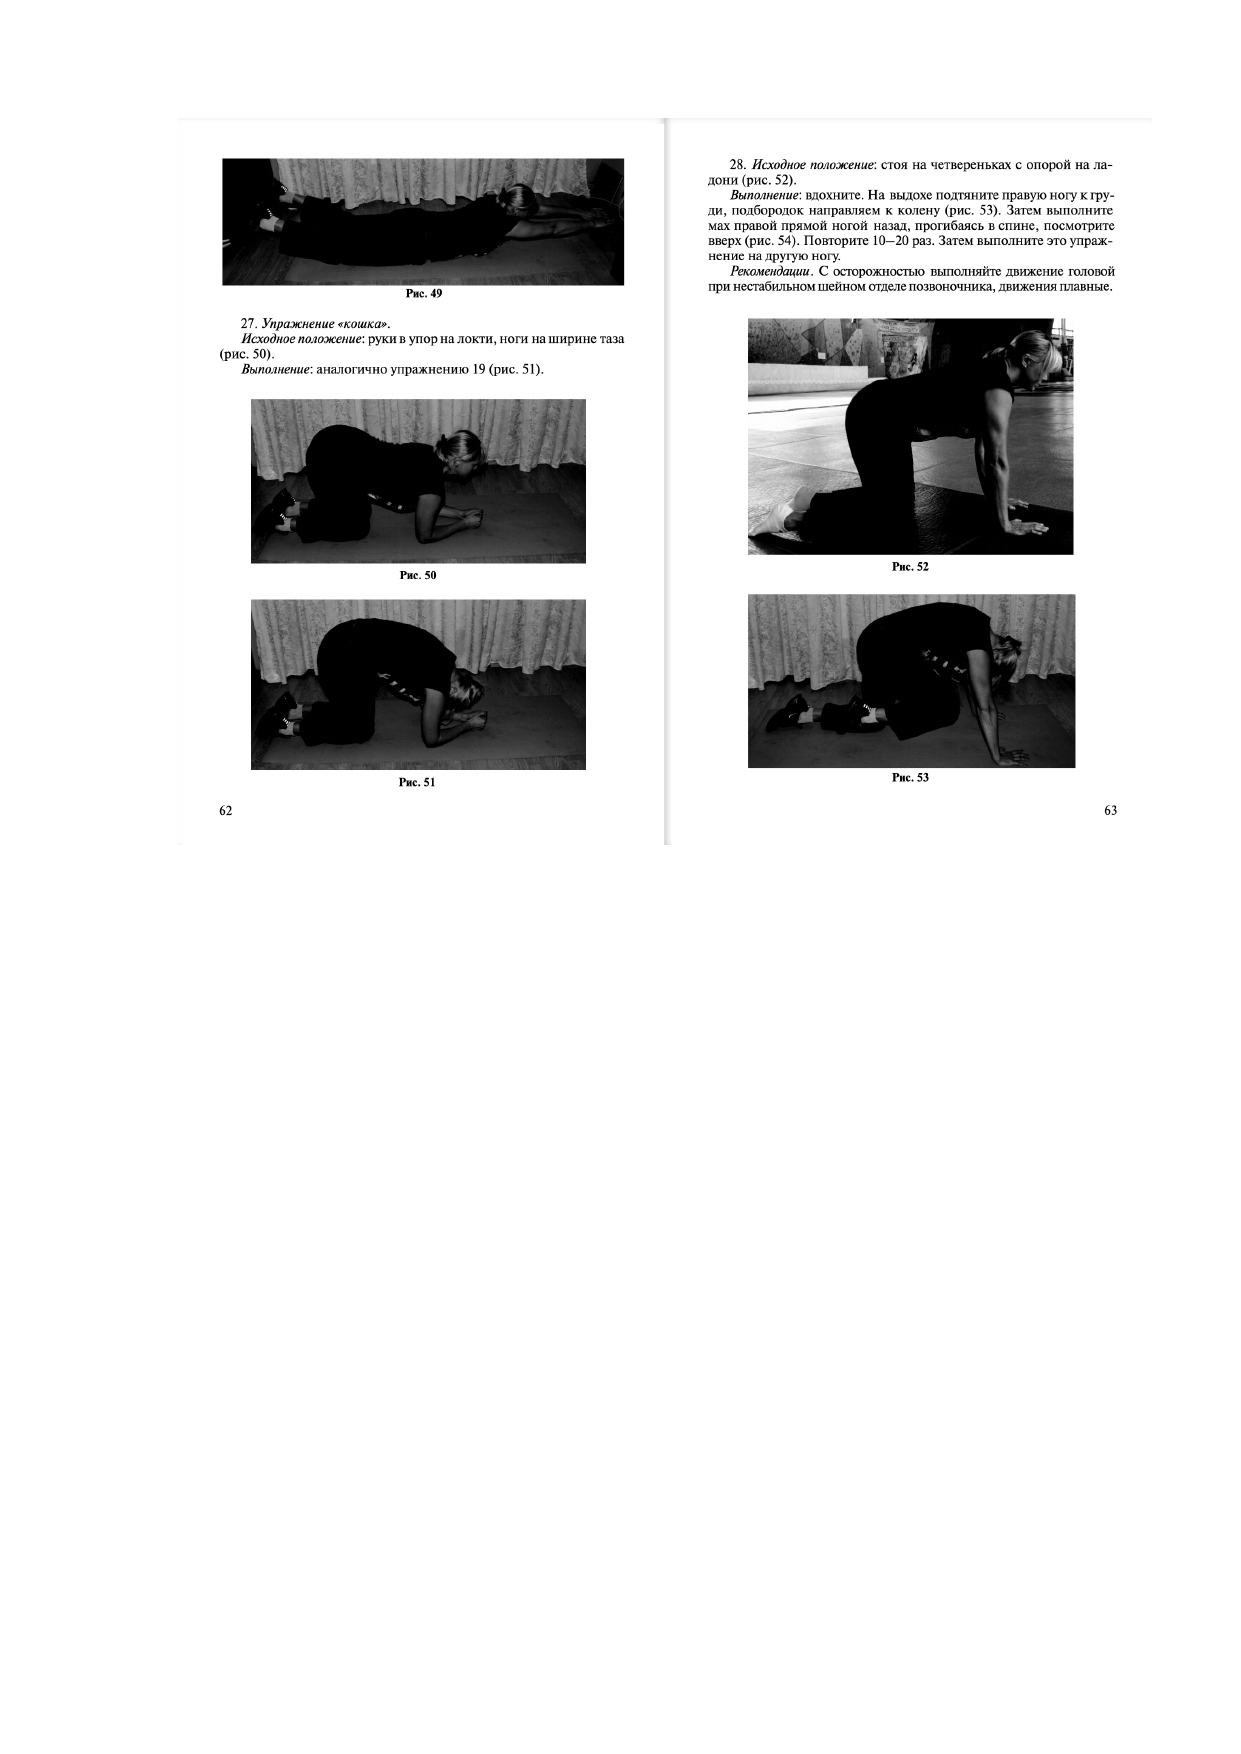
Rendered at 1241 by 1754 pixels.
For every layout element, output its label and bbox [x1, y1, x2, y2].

picture [177, 118, 1152, 845]
